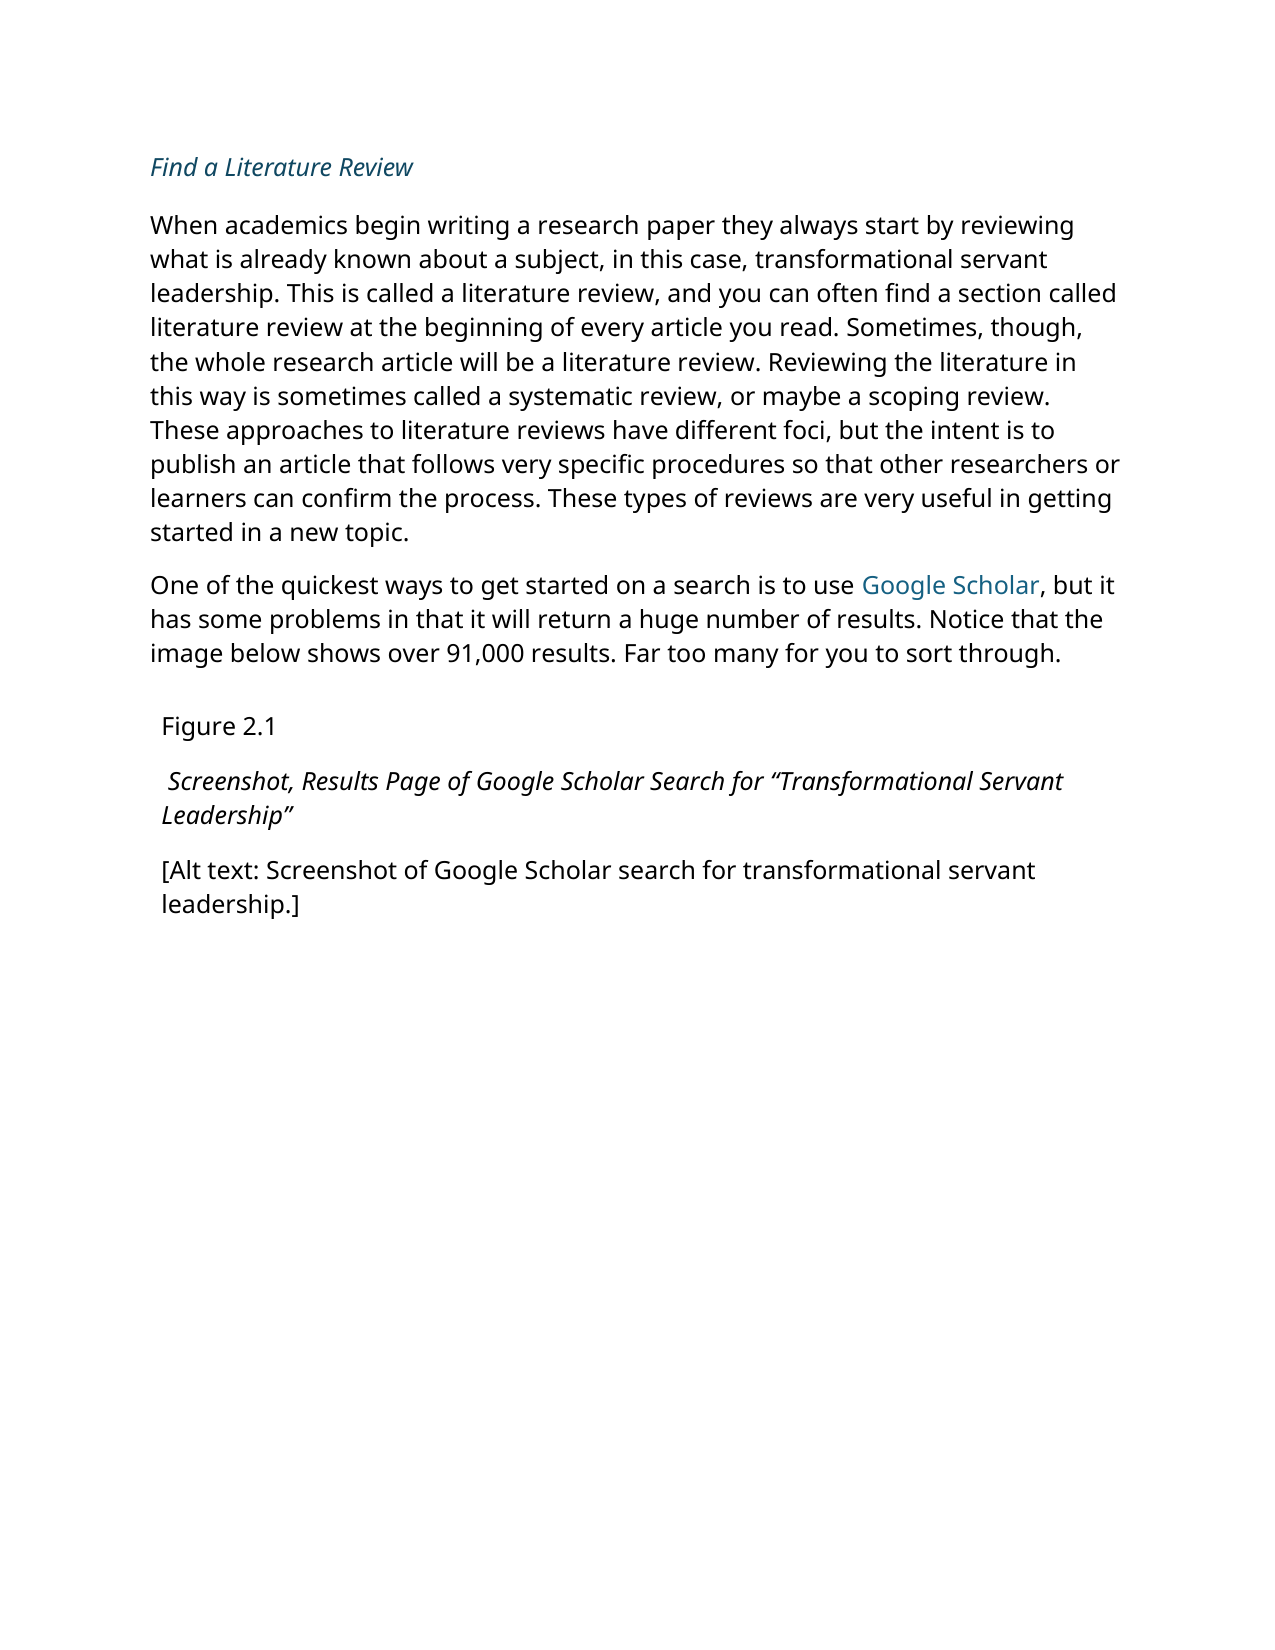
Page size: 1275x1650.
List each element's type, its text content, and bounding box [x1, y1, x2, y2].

text When academics begin writing a research paper they always start by reviewing what is already known about a subject, in this case, transformational servant leadership. This is called a literature review, and you can often find a section called literature review at the beginning of every article you read. Sometimes, though, the whole research article will be a literature review. Reviewing the literature in this way is sometimes called a systematic review, or maybe a scoping review. These approaches to literature reviews have different foci, but the intent is to publish an article that follows very specific procedures so that other researchers or learners can confirm the process. These types of reviews are very useful in getting started in a new topic. [150, 208, 1125, 548]
text One of the quickest ways to get started on a search is to use Google Scholar, but it has some problems in that it will return a huge number of results. Notice that the image below shows over 91,000 results. Far too many for you to sort through. [150, 567, 1125, 669]
subtitle Find a Literature Review [150, 150, 1125, 184]
table_header Figure 2.1 Screenshot, Results Page of Google Scholar Search for “Transformational Servant Leadership” [Alt text: Screenshot of Google Scholar search for transformational servant leadership.] [150, 688, 1125, 933]
